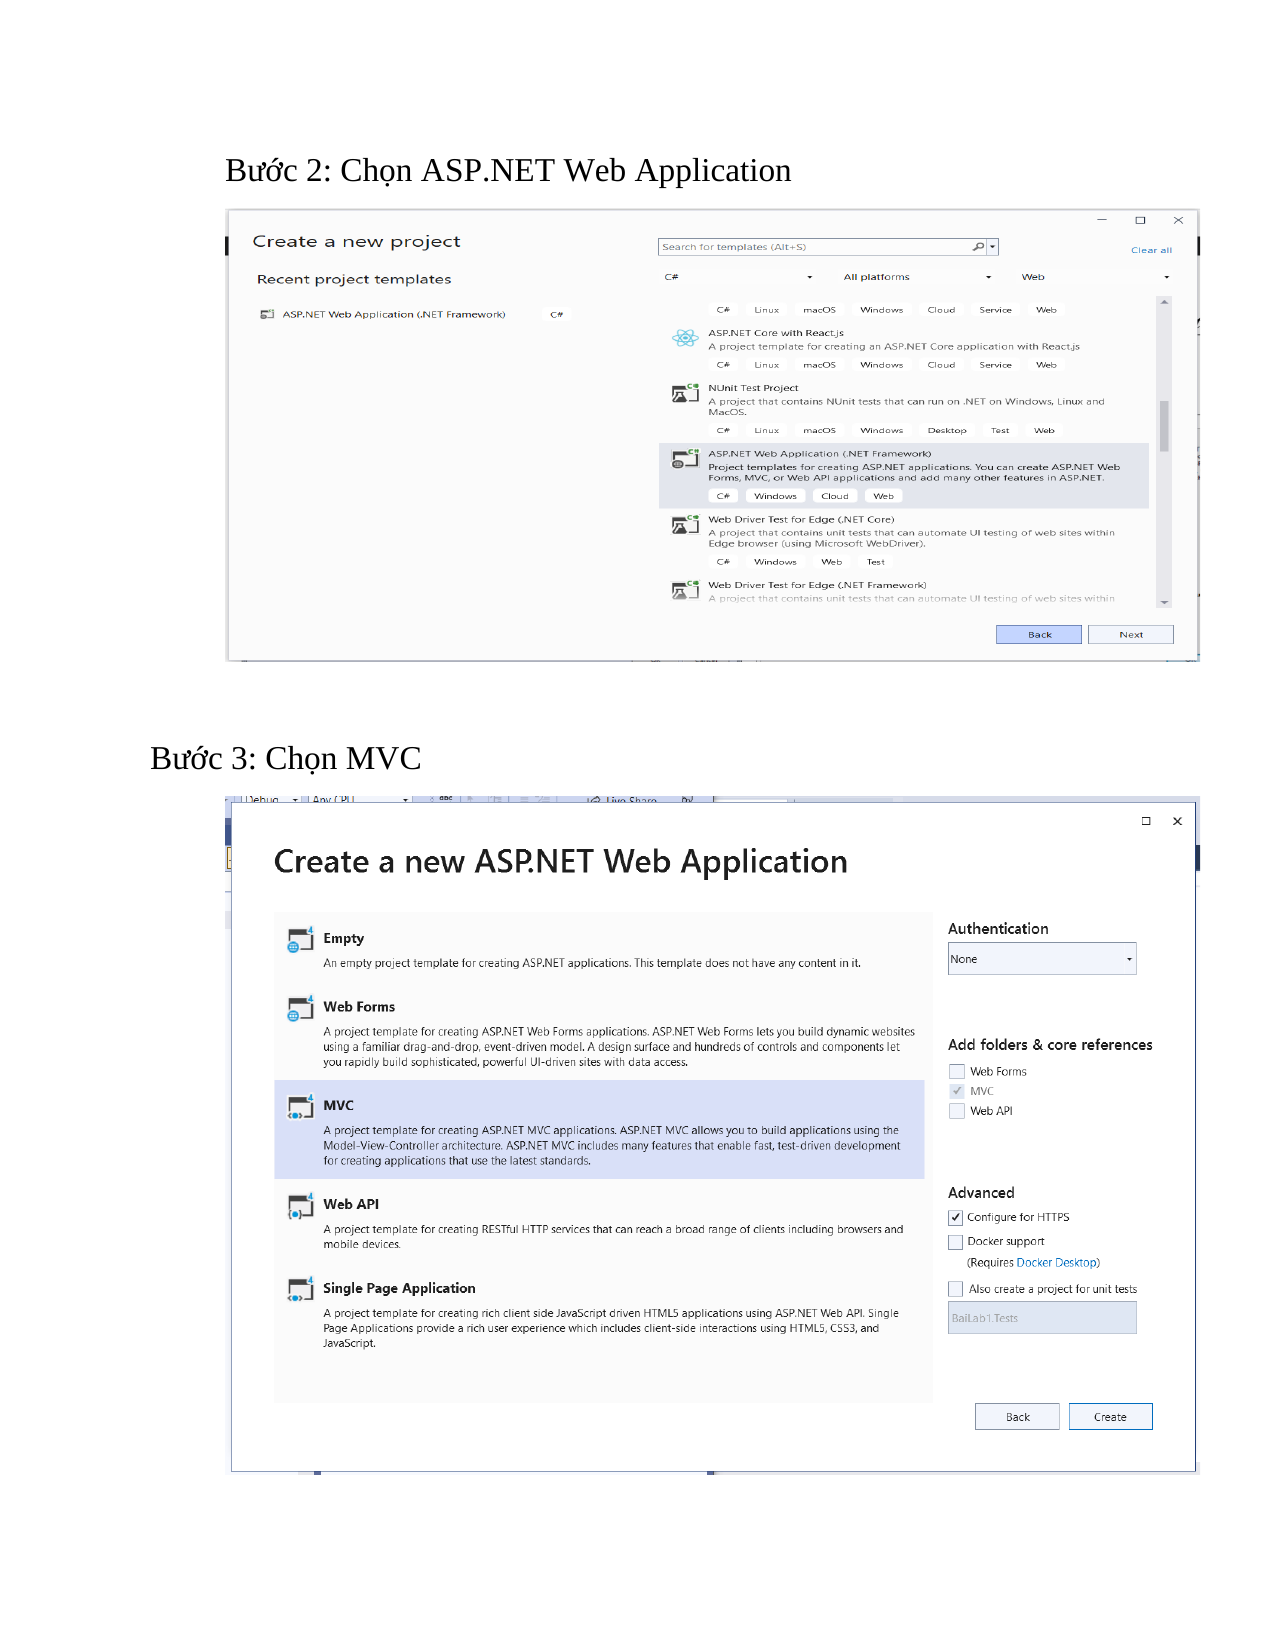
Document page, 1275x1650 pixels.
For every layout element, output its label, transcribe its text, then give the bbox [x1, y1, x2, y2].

picture [225, 796, 1200, 1475]
text Bước 2: Chọn ASP.NET Web Application [150, 150, 1125, 188]
picture [225, 208, 1200, 662]
text Bước 3: Chọn MVC [150, 739, 1125, 777]
